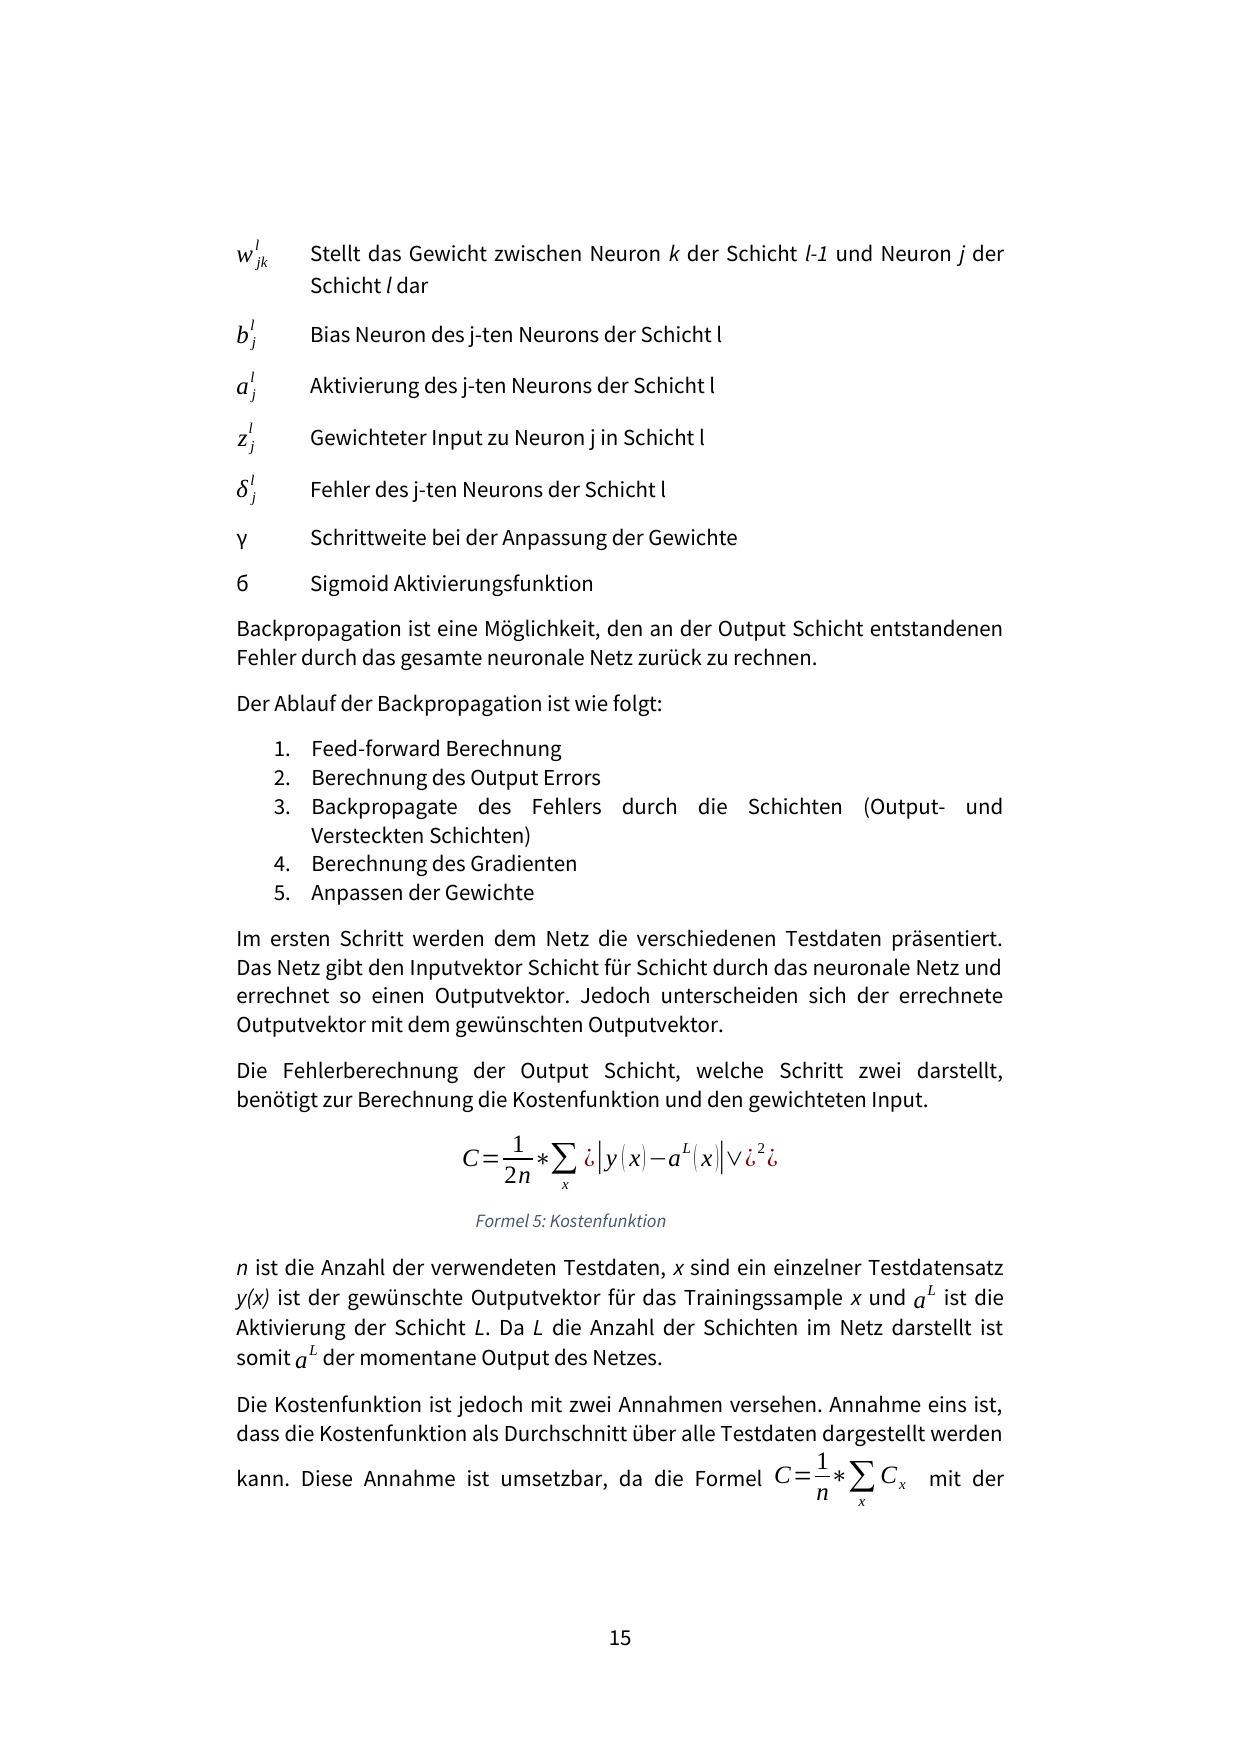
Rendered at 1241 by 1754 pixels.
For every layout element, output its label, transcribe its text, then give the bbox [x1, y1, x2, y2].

text Fehler des j-ten Neurons der Schicht l [236, 471, 1004, 506]
list Berechnung des Output Errors [274, 763, 1004, 792]
list Berechnung des Gradienten [274, 849, 1004, 878]
list Anpassen der Gewichte [274, 878, 1004, 907]
text Stellt das Gewicht zwischen Neuron k der Schicht l-1 und Neuron j der Schicht l dar [236, 236, 1004, 300]
text Bias Neuron des j-ten Neurons der Schicht l [236, 317, 1004, 352]
text Aktivierung des j-ten Neurons der Schicht l [236, 368, 1004, 403]
text Backpropagation ist eine Möglichkeit, den an der Output Schicht entstandenen Fehler durch das gesamte neuronale Netz zurück zu rechnen. [236, 614, 1004, 672]
list Backpropagate des Fehlers durch die Schichten (Output- und Versteckten Schichten) [274, 792, 1004, 849]
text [236, 1390, 1004, 1509]
text n ist die Anzahl der verwendeten Testdaten, x sind ein einzelner Testdatensatz y(x) ist der gewünschte Outputvektor für das Trainingssample x und ist die Aktivierung der Schicht L. Da L die Anzahl der Schichten im Netz darstellt ist somit der momentane Output des Netzes. [236, 1253, 1004, 1373]
text Der Ablauf der Backpropagation ist wie folgt: [236, 688, 1004, 717]
text Im ersten Schritt werden dem Netz die verschiedenen Testdaten präsentiert. Das Netz gibt den Inputvektor Schicht für Schicht durch das neuronale Netz und errechnet so einen Outputvektor. Jedoch unterscheiden sich der errechnete Outputvektor mit dem gewünschten Outputvektor. [236, 924, 1004, 1039]
text γ Schrittweite bei der Anpassung der Gewichte [236, 523, 1004, 552]
text Die Fehlerberechnung der Output Schicht, welche Schritt zwei darstellt, benötigt zur Berechnung die Kostenfunktion und den gewichteten Input. [236, 1056, 1004, 1113]
text Formel 5: Kostenfunktion [384, 1209, 1004, 1232]
list Feed-forward Berechnung [274, 734, 1004, 763]
text б Sigmoid Aktivierungsfunktion [236, 568, 1004, 597]
text Gewichteter Input zu Neuron j in Schicht l [236, 420, 1004, 455]
